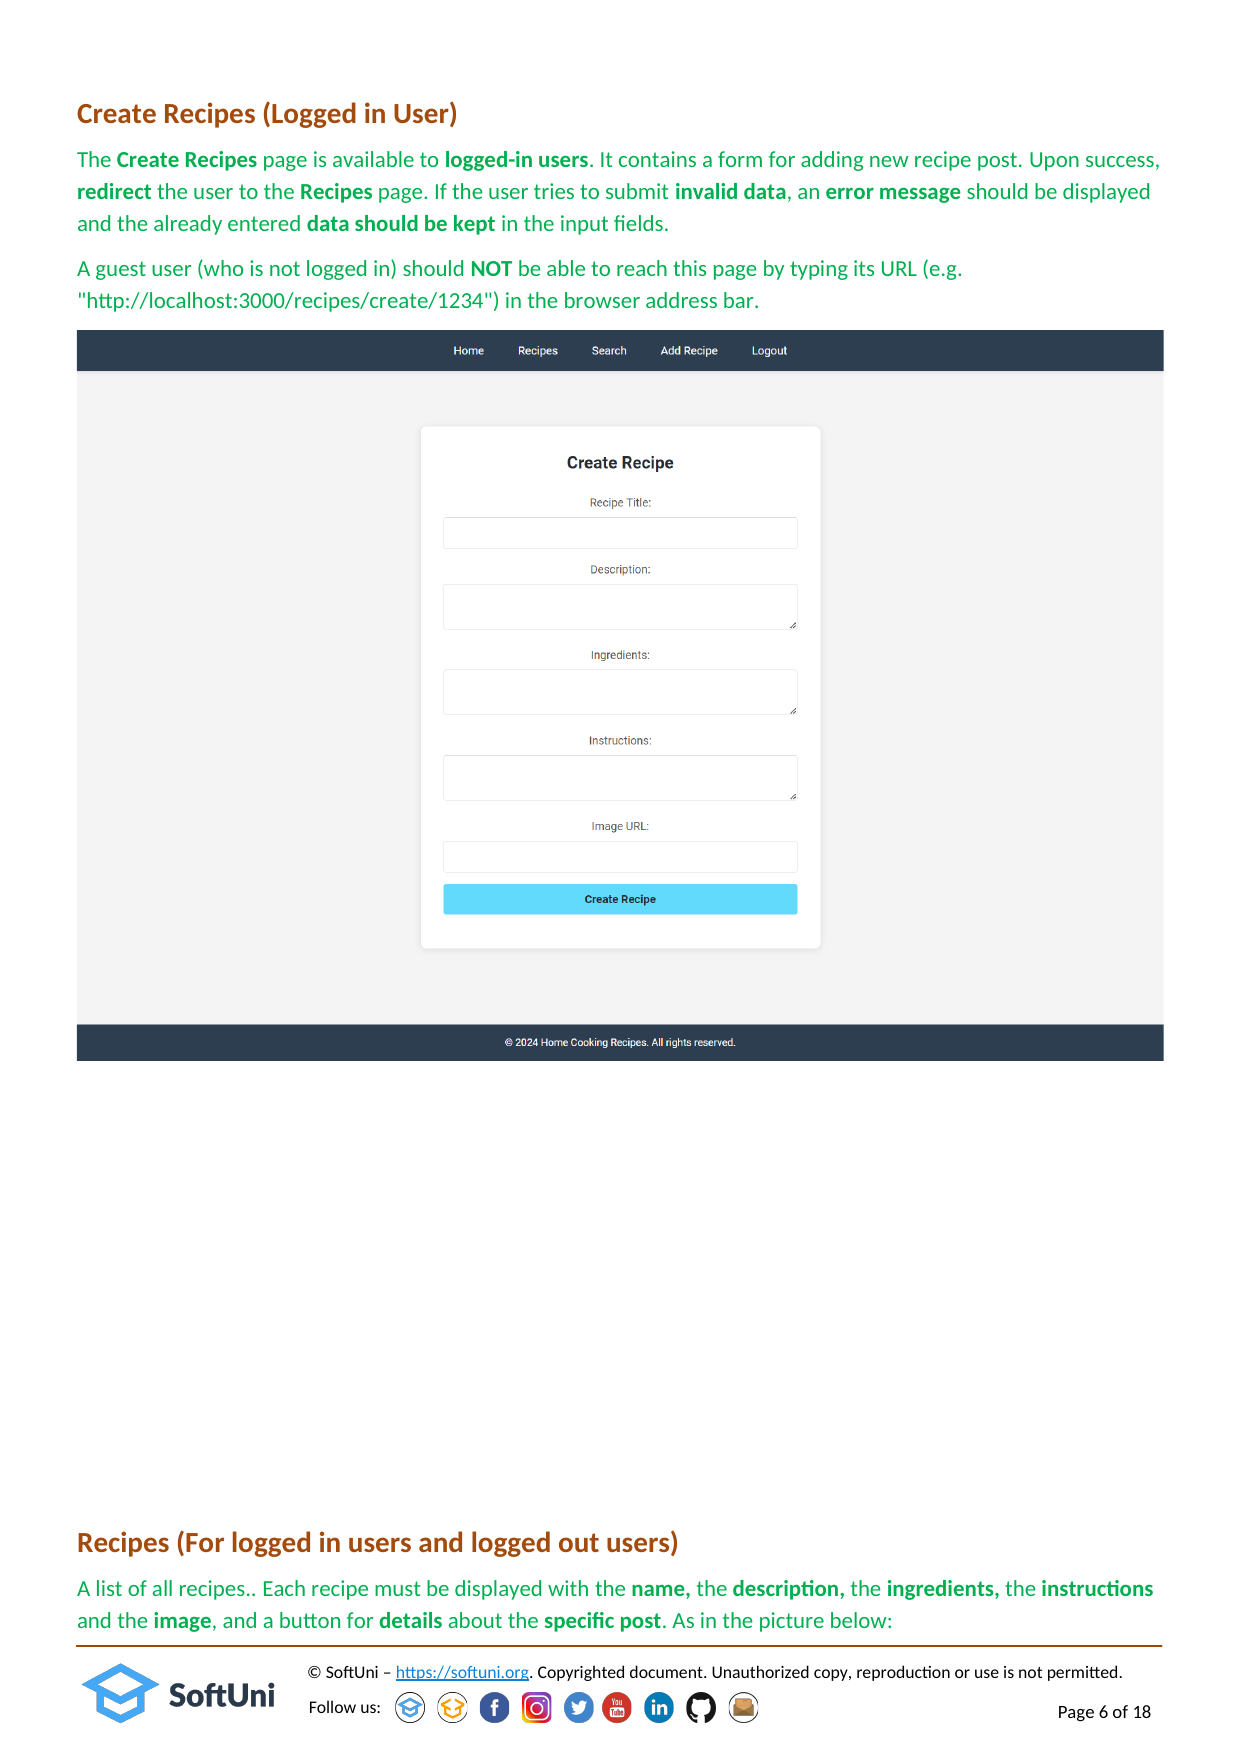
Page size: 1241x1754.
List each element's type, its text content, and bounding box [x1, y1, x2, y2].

text A guest user (who is not logged in) should NOT be able to reach this page by typing its URL (e.g. "http://localhost:3000/recipes/create/1234") in the browser address bar. [77, 254, 1163, 314]
picture [602, 1692, 632, 1723]
picture [728, 1692, 759, 1723]
picture [75, 1658, 281, 1729]
picture [76, 330, 1164, 1061]
picture [665, 1692, 674, 1701]
picture [665, 1714, 674, 1723]
picture [564, 1692, 594, 1723]
picture [686, 1692, 716, 1723]
text The Create Recipes page is available to logged-in users. It contains a form for adding new recipe post. Upon success, redirect the user to the Recipes page. If the user tries to submit invalid data, an error message should be displayed and the already entered data should be kept in the input fields. [77, 145, 1163, 237]
picture [522, 1692, 552, 1723]
picture [644, 1714, 653, 1723]
subtitle Recipes (For logged in users and logged out users) [77, 1524, 1163, 1560]
picture [395, 1692, 425, 1723]
text A list of all recipes.. Each recipe must be displayed with the name, the description, the ingredients, the instructions and the image, and a button for details about the specific post. As in the picture below: [77, 1574, 1163, 1634]
picture [437, 1692, 468, 1723]
picture [658, 1705, 667, 1714]
picture [644, 1692, 653, 1701]
picture [479, 1692, 510, 1723]
subtitle Create Recipes (Logged in User) [77, 95, 1163, 131]
